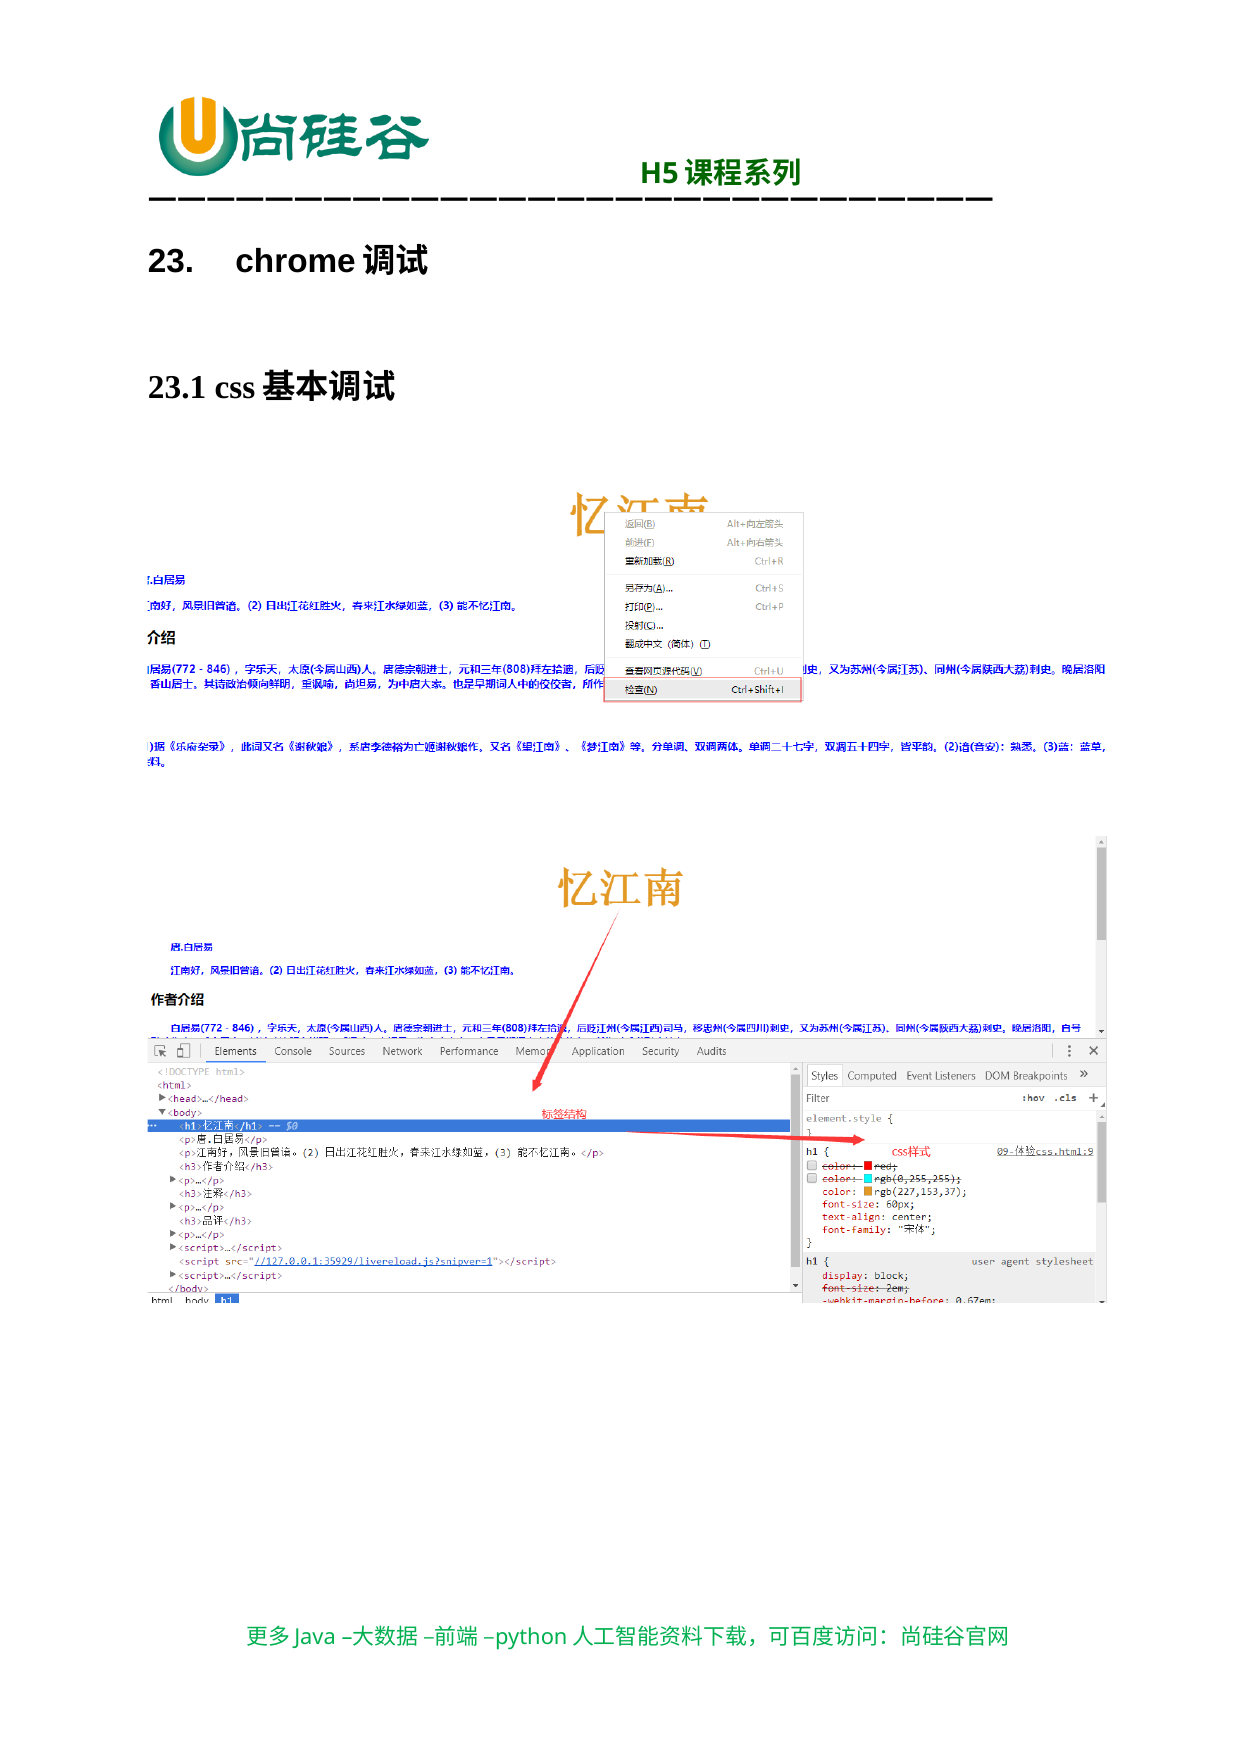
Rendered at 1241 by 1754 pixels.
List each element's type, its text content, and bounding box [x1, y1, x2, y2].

subtitle chrome调试 [148, 225, 1107, 290]
picture [147, 478, 1106, 802]
picture [147, 88, 436, 184]
subtitle css基本调试 [148, 352, 1107, 417]
picture [147, 836, 1107, 1303]
